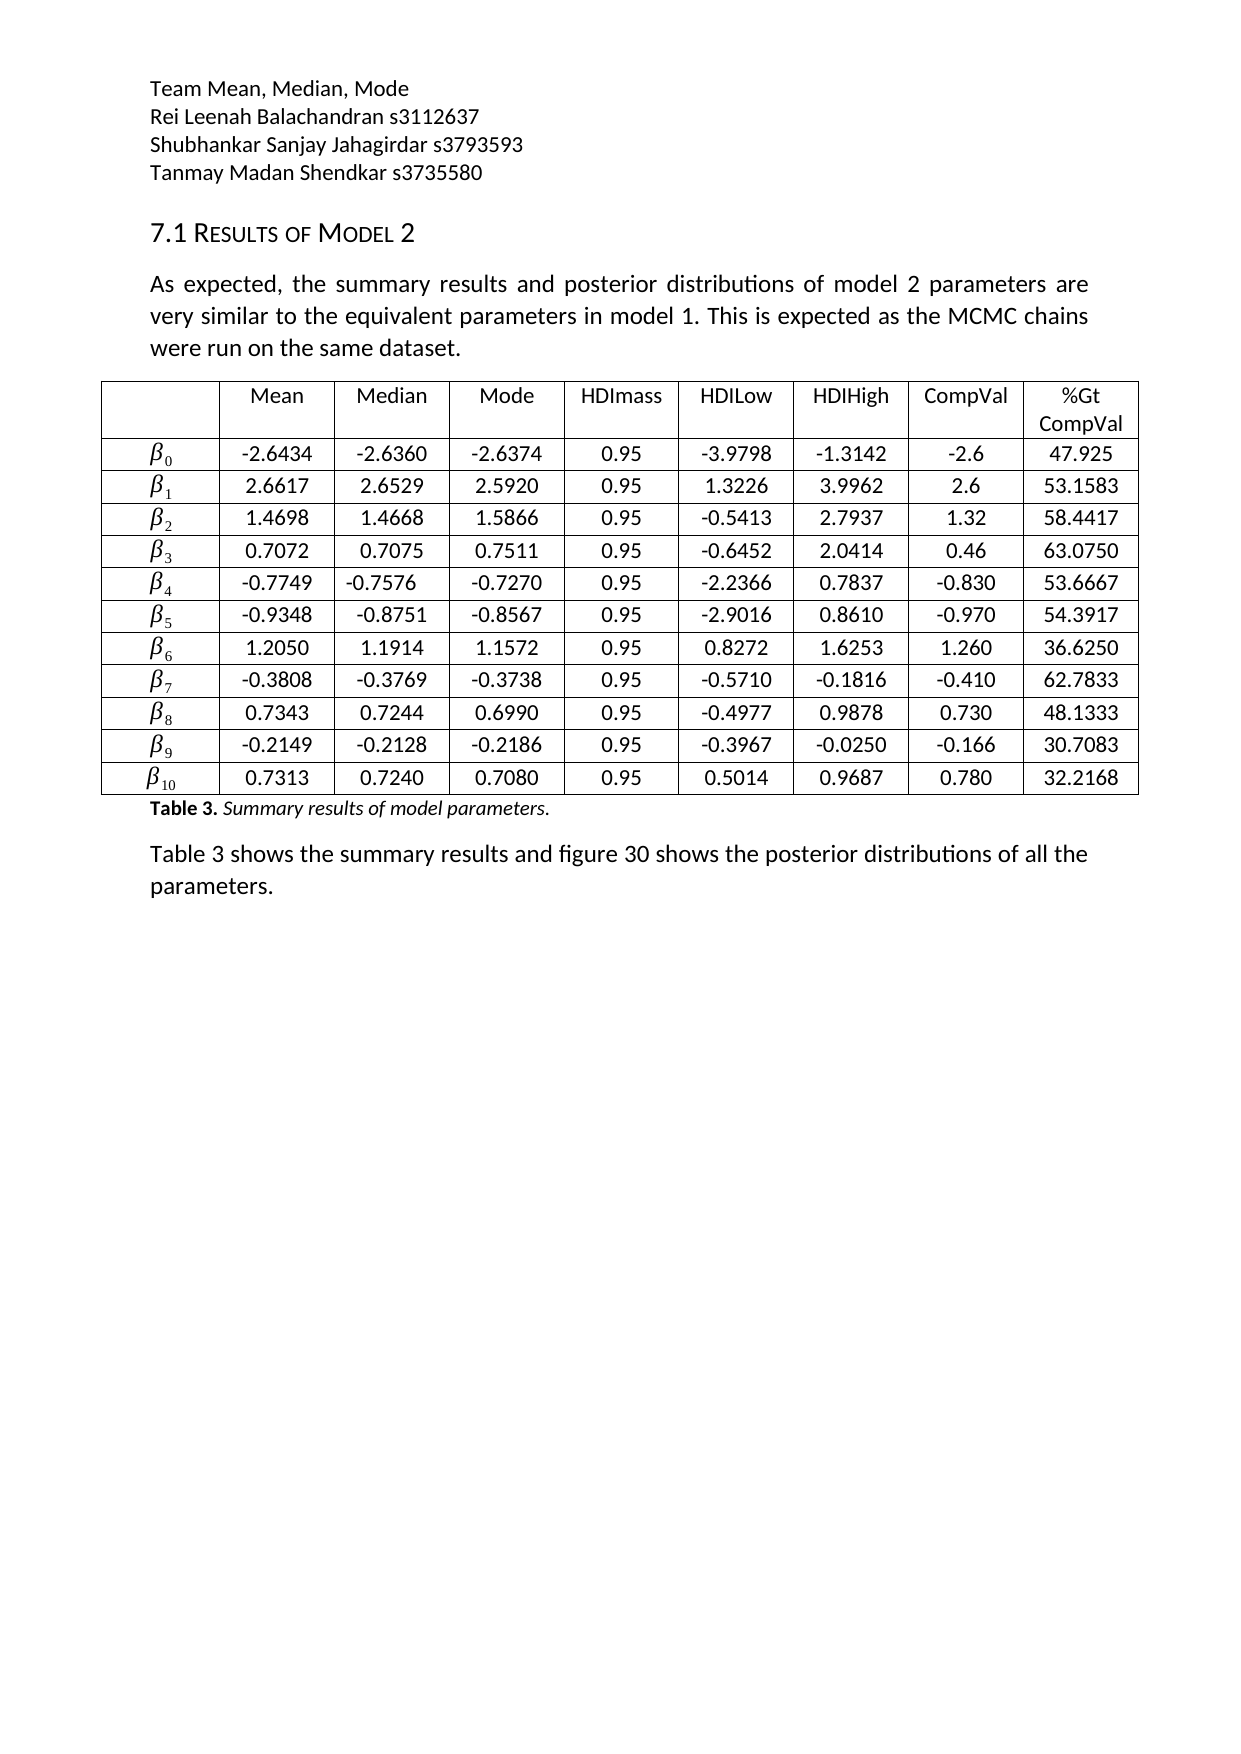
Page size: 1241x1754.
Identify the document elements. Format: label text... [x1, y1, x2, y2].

table_header Median [335, 382, 449, 438]
table_cell -0.5710 [679, 665, 793, 697]
text As expected, the summary results and posterior distributions of model 2 parameters are very similar to the equivalent parameters in model 1. This is expected as the MCMC chains were run on the same dataset. [150, 268, 1090, 362]
table_cell 1.1914 [335, 633, 449, 664]
table_cell -0.3808 [220, 665, 334, 697]
table_cell -0.4977 [679, 698, 793, 729]
table_cell 47.925 [1024, 439, 1138, 470]
table_cell 63.0750 [1024, 536, 1138, 567]
table_cell 2.6 [909, 471, 1023, 502]
table_cell [102, 698, 219, 729]
table_cell 48.1333 [1024, 698, 1138, 729]
table_cell 0.7072 [220, 536, 334, 567]
table_cell 0.95 [565, 536, 678, 567]
table_cell 0.7080 [450, 763, 564, 794]
table_cell -0.3967 [679, 730, 793, 762]
text Table 3. Summary results of model parameters. [150, 795, 1090, 820]
table_cell -1.3142 [794, 439, 908, 470]
table_cell [102, 601, 219, 632]
table_cell 30.7083 [1024, 730, 1138, 762]
table_cell -0.830 [909, 568, 1023, 599]
table_header HDIHigh [794, 382, 908, 438]
table_header HDILow [679, 382, 793, 438]
table_cell [102, 633, 219, 664]
table_cell 2.5920 [450, 471, 564, 502]
table_cell 0.6990 [450, 698, 564, 729]
table_cell 0.8272 [679, 633, 793, 664]
table_cell 2.6617 [220, 471, 334, 502]
table_cell 0.9687 [794, 763, 908, 794]
table_cell -0.7270 [450, 568, 564, 599]
table_cell 32.2168 [1024, 763, 1138, 794]
table_cell 1.3226 [679, 471, 793, 502]
table_cell 1.260 [909, 633, 1023, 664]
table_cell -0.2186 [450, 730, 564, 762]
table_cell [102, 665, 219, 697]
table_cell 2.0414 [794, 536, 908, 567]
table_cell 0.8610 [794, 601, 908, 632]
table_cell -2.6374 [450, 439, 564, 470]
table_header [102, 382, 219, 438]
table_cell -2.2366 [679, 568, 793, 599]
table_cell -3.9798 [679, 439, 793, 470]
table_cell 0.7240 [335, 763, 449, 794]
table_cell 0.95 [565, 504, 678, 535]
table_cell 0.95 [565, 633, 678, 664]
text 7.1 Results of Model 2 [150, 214, 1090, 249]
table_cell 53.1583 [1024, 471, 1138, 502]
table_cell 0.7075 [335, 536, 449, 567]
table_cell 54.3917 [1024, 601, 1138, 632]
table_cell 0.7343 [220, 698, 334, 729]
table_cell -2.6434 [220, 439, 334, 470]
table_cell 0.7511 [450, 536, 564, 567]
table_cell -2.6360 [335, 439, 449, 470]
table_cell 58.4417 [1024, 504, 1138, 535]
table_cell -0.1816 [794, 665, 908, 697]
table_cell 1.32 [909, 504, 1023, 535]
table_cell 0.95 [565, 568, 678, 599]
table_cell [102, 439, 219, 470]
table_cell 62.7833 [1024, 665, 1138, 697]
table_header HDImass [565, 382, 678, 438]
table_cell 0.7313 [220, 763, 334, 794]
table_cell -0.7749 [220, 568, 334, 599]
table_cell 0.7244 [335, 698, 449, 729]
table_header %Gt CompVal [1024, 382, 1138, 438]
table_header Mean [220, 382, 334, 438]
table_cell 0.780 [909, 763, 1023, 794]
table_cell [102, 536, 219, 567]
table_cell 0.9878 [794, 698, 908, 729]
table_cell 2.6529 [335, 471, 449, 502]
table_header Mode [450, 382, 564, 438]
table_cell 0.7837 [794, 568, 908, 599]
table_cell -2.6 [909, 439, 1023, 470]
text Table 3 shows the summary results and figure 30 shows the posterior distributions of all the parameters. [150, 838, 1090, 901]
table_cell [102, 763, 219, 794]
table_cell 1.2050 [220, 633, 334, 664]
table_cell -0.166 [909, 730, 1023, 762]
table_cell 0.95 [565, 601, 678, 632]
table_cell 1.6253 [794, 633, 908, 664]
table_cell -0.5413 [679, 504, 793, 535]
table_header CompVal [909, 382, 1023, 438]
table_cell 1.4698 [220, 504, 334, 535]
table_cell [102, 568, 219, 599]
table_cell [102, 471, 219, 502]
table_cell 1.5866 [450, 504, 564, 535]
table_cell 36.6250 [1024, 633, 1138, 664]
table_cell 1.4668 [335, 504, 449, 535]
table_cell -0.2149 [220, 730, 334, 762]
table_cell 2.7937 [794, 504, 908, 535]
table_cell 3.9962 [794, 471, 908, 502]
table_cell [102, 730, 219, 762]
table_cell 0.5014 [679, 763, 793, 794]
table_cell -0.9348 [220, 601, 334, 632]
table_cell -0.970 [909, 601, 1023, 632]
table_cell -0.410 [909, 665, 1023, 697]
table_cell 0.95 [565, 471, 678, 502]
table_cell -2.9016 [679, 601, 793, 632]
table_cell [102, 504, 219, 535]
table_cell -0.7576 [335, 568, 449, 599]
table_cell 0.46 [909, 536, 1023, 567]
table_cell 0.95 [565, 665, 678, 697]
table_cell 0.95 [565, 730, 678, 762]
table_cell 1.1572 [450, 633, 564, 664]
table_cell -0.3738 [450, 665, 564, 697]
table_cell -0.2128 [335, 730, 449, 762]
table_cell -0.8751 [335, 601, 449, 632]
table_cell 0.95 [565, 698, 678, 729]
table_cell 53.6667 [1024, 568, 1138, 599]
table_cell -0.3769 [335, 665, 449, 697]
table_cell -0.8567 [450, 601, 564, 632]
table_cell -0.0250 [794, 730, 908, 762]
table_cell -0.6452 [679, 536, 793, 567]
table_cell 0.730 [909, 698, 1023, 729]
table_cell 0.95 [565, 439, 678, 470]
table_cell 0.95 [565, 763, 678, 794]
